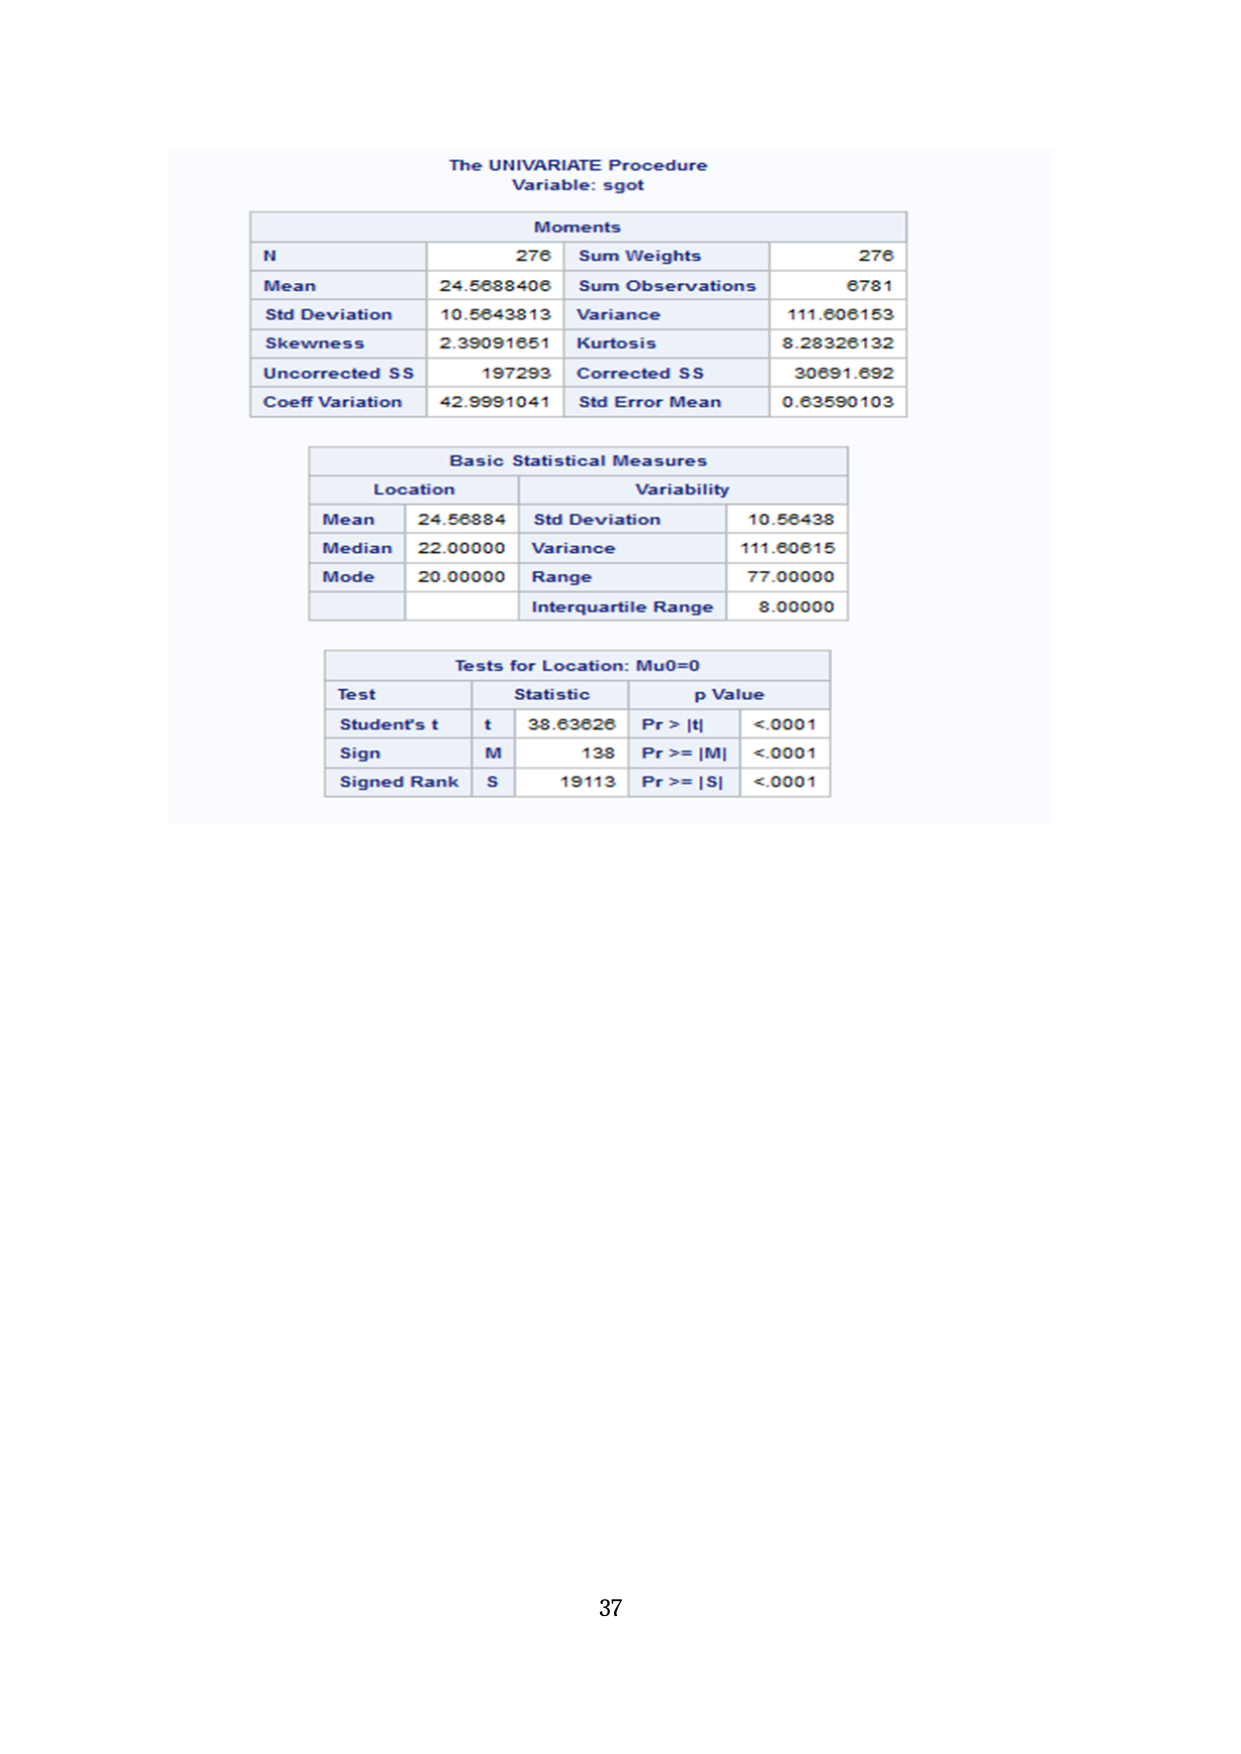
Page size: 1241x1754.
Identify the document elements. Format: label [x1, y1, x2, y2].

picture [168, 150, 1053, 823]
